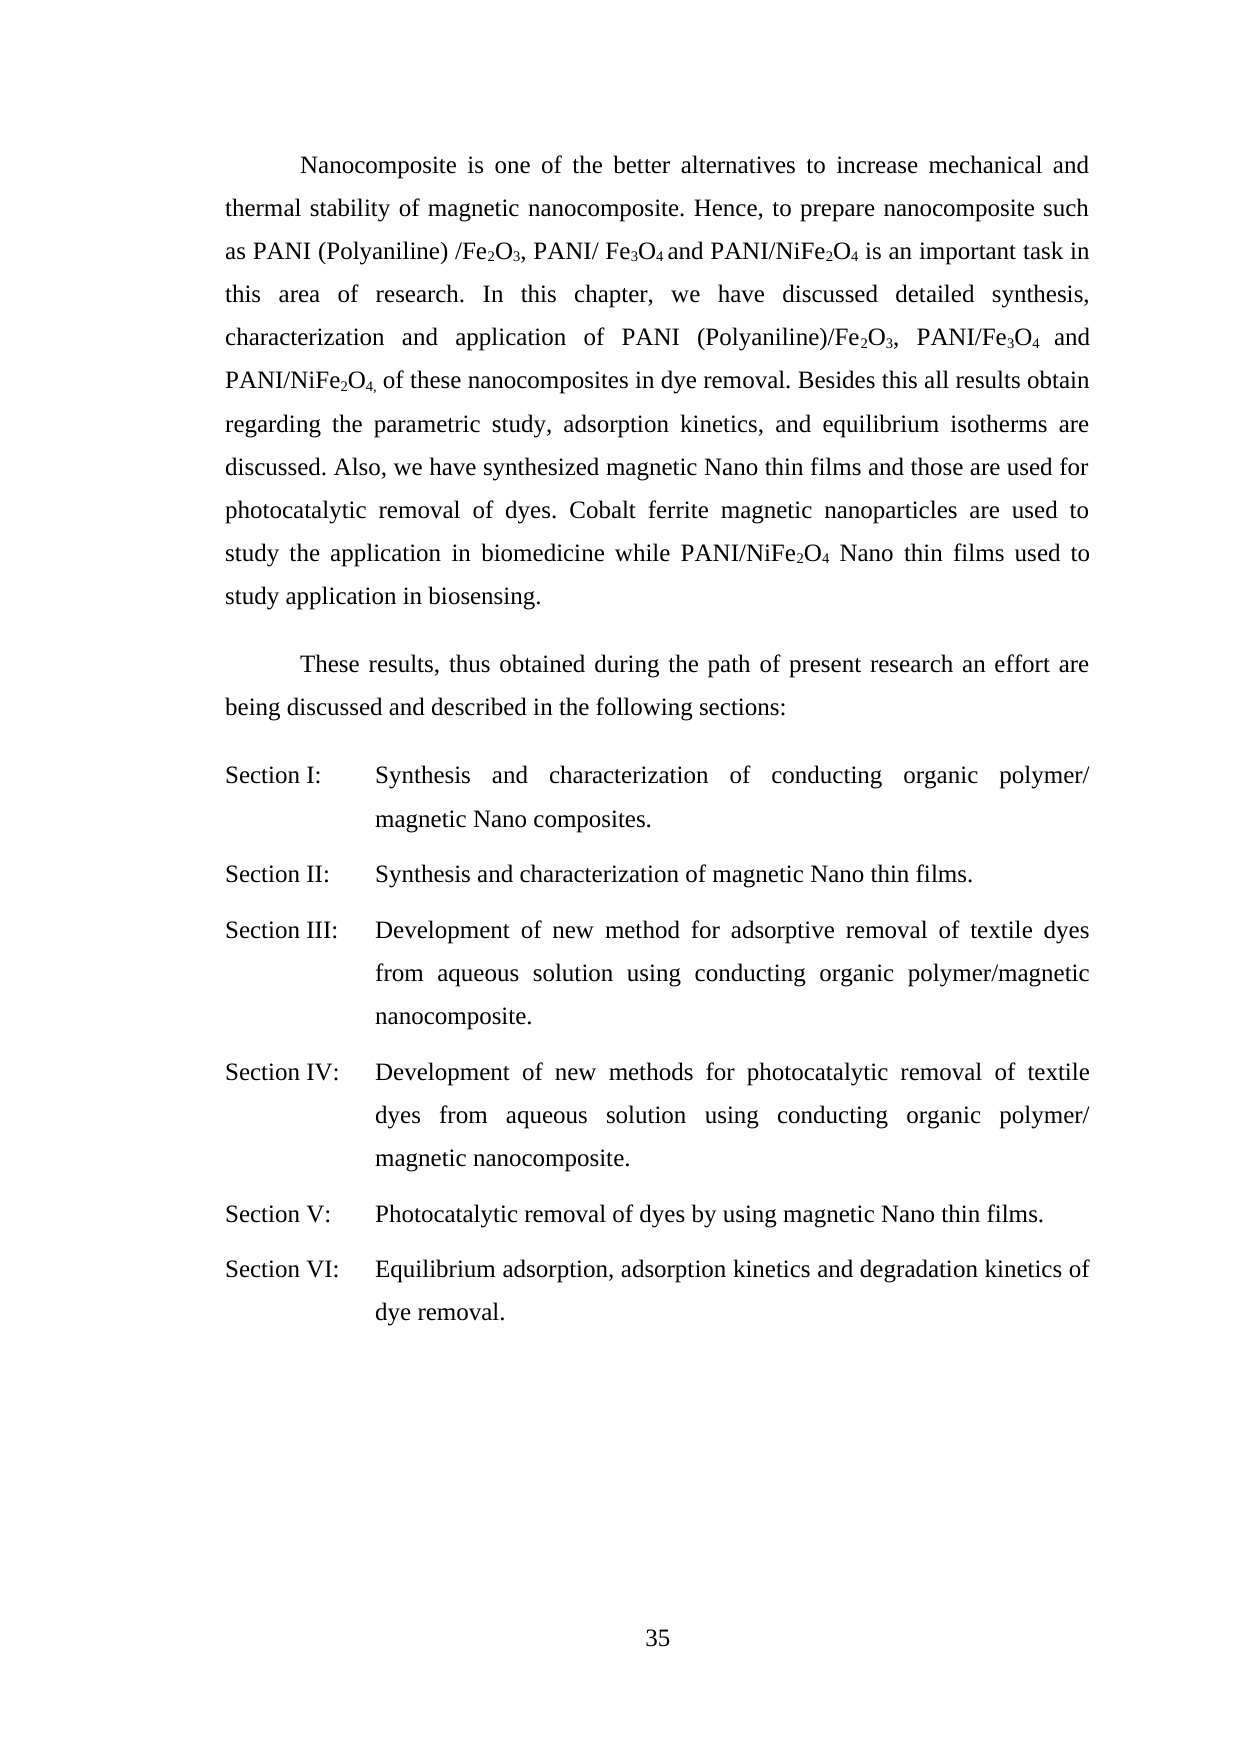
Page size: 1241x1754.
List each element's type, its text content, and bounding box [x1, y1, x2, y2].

text Section II: Synthesis and characterization of magnetic Nano thin films. [225, 859, 1090, 888]
text These results, thus obtained during the path of present research an effort are being discussed and described in the following sections: [225, 649, 1090, 721]
text Section III: Development of new method for adsorptive removal of textile dyes from aqueous solution using conducting organic polymer/magnetic nanocomposite. [225, 915, 1090, 1030]
text Section VI: Equilibrium adsorption, adsorption kinetics and degradation kinetics of dye removal. [225, 1254, 1090, 1326]
text Section IV: Development of new methods for photocatalytic removal of textile dyes from aqueous solution using conducting organic polymer/ magnetic nanocomposite. [225, 1057, 1090, 1172]
text Section V: Photocatalytic removal of dyes by using magnetic Nano thin films. [225, 1199, 1090, 1227]
text Section I: Synthesis and characterization of conducting organic polymer/ magnetic Nano composites. [225, 761, 1090, 832]
text Nanocomposite is one of the better alternatives to increase mechanical and thermal stability of magnetic nanocomposite. Hence, to prepare nanocomposite such as PANI (Polyaniline) /Fe2O3, PANI/ Fe3O4 and PANI/NiFe2O4 is an important task in this area of research. In this chapter, we have discussed detailed synthesis, characterization and application of PANI (Polyaniline)/Fe2O3, PANI/Fe3O4 and PANI/NiFe2O4, of these nanocomposites in dye removal. Besides this all results obtain regarding the parametric study, adsorption kinetics, and equilibrium isotherms are discussed. Also, we have synthesized magnetic Nano thin films and those are used for photocatalytic removal of dyes. Cobalt ferrite magnetic nanoparticles are used to study the application in biomedicine while PANI/NiFe2O4 Nano thin films used to study application in biosensing. [225, 150, 1090, 610]
